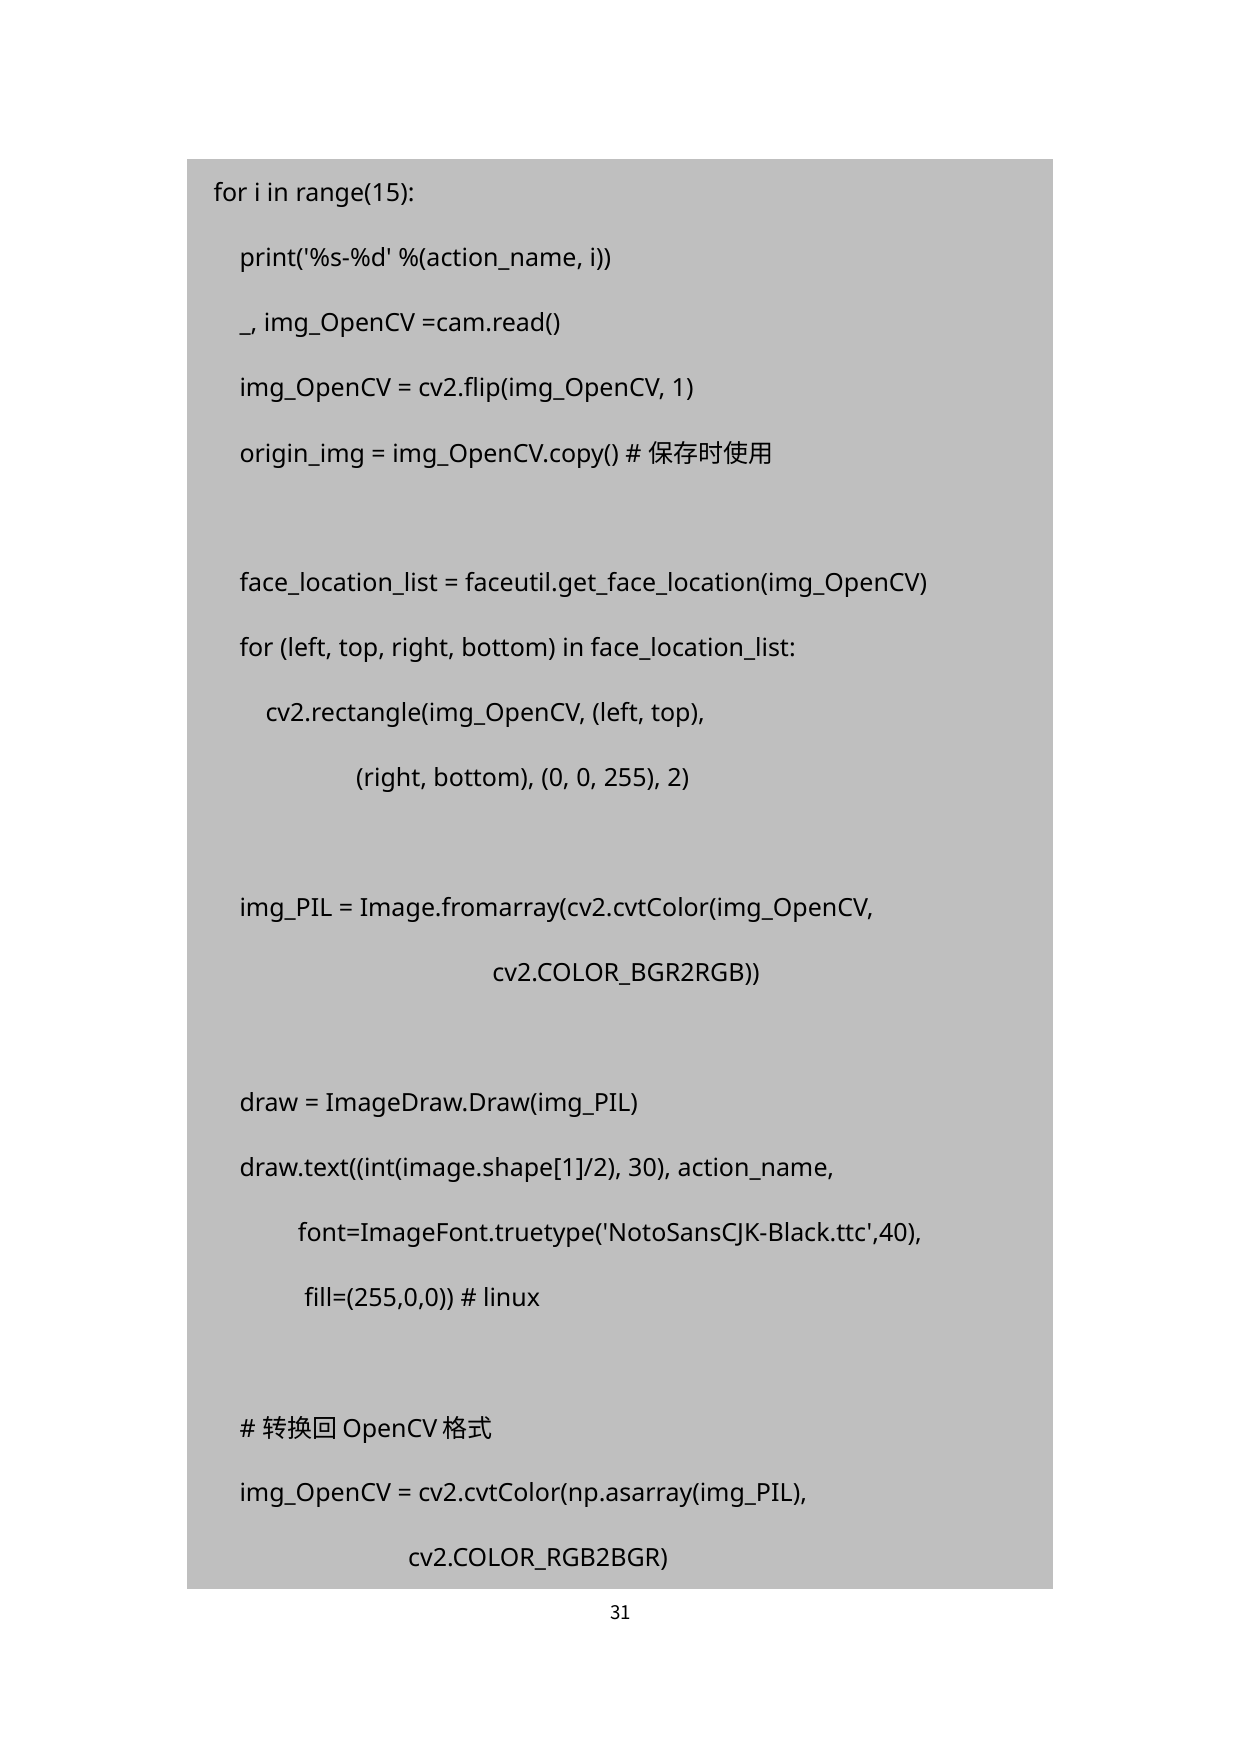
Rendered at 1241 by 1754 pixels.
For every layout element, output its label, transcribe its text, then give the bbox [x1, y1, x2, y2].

text draw.text((int(image.shape[1]/2), 30), action_name, [187, 1134, 1053, 1199]
text face_location_list = faceutil.get_face_location(img_OpenCV) [187, 549, 1053, 614]
text img_OpenCV = cv2.flip(img_OpenCV, 1) [187, 354, 1053, 419]
text (right, bottom), (0, 0, 255), 2) [187, 744, 1053, 809]
text cv2.rectangle(img_OpenCV, (left, top), [187, 679, 1053, 744]
text fill=(255,0,0)) # linux [187, 1264, 1053, 1329]
text origin_img = img_OpenCV.copy() # 保存时使用 [187, 419, 1053, 484]
text cv2.COLOR_BGR2RGB)) [187, 939, 1053, 1004]
text img_PIL = Image.fromarray(cv2.cvtColor(img_OpenCV, [187, 874, 1053, 939]
text draw = ImageDraw.Draw(img_PIL) [187, 1069, 1053, 1134]
text # 转换回OpenCV格式 [187, 1394, 1053, 1459]
text for (left, top, right, bottom) in face_location_list: [187, 614, 1053, 679]
text print('%s-%d' %(action_name, i)) [187, 224, 1053, 289]
text for i in range(15): [187, 159, 1053, 224]
text _, img_OpenCV =cam.read() [187, 289, 1053, 354]
text cv2.COLOR_RGB2BGR) [187, 1524, 1053, 1589]
text font=ImageFont.truetype('NotoSansCJK-Black.ttc',40), [187, 1199, 1053, 1264]
text img_OpenCV = cv2.cvtColor(np.asarray(img_PIL), [187, 1459, 1053, 1524]
